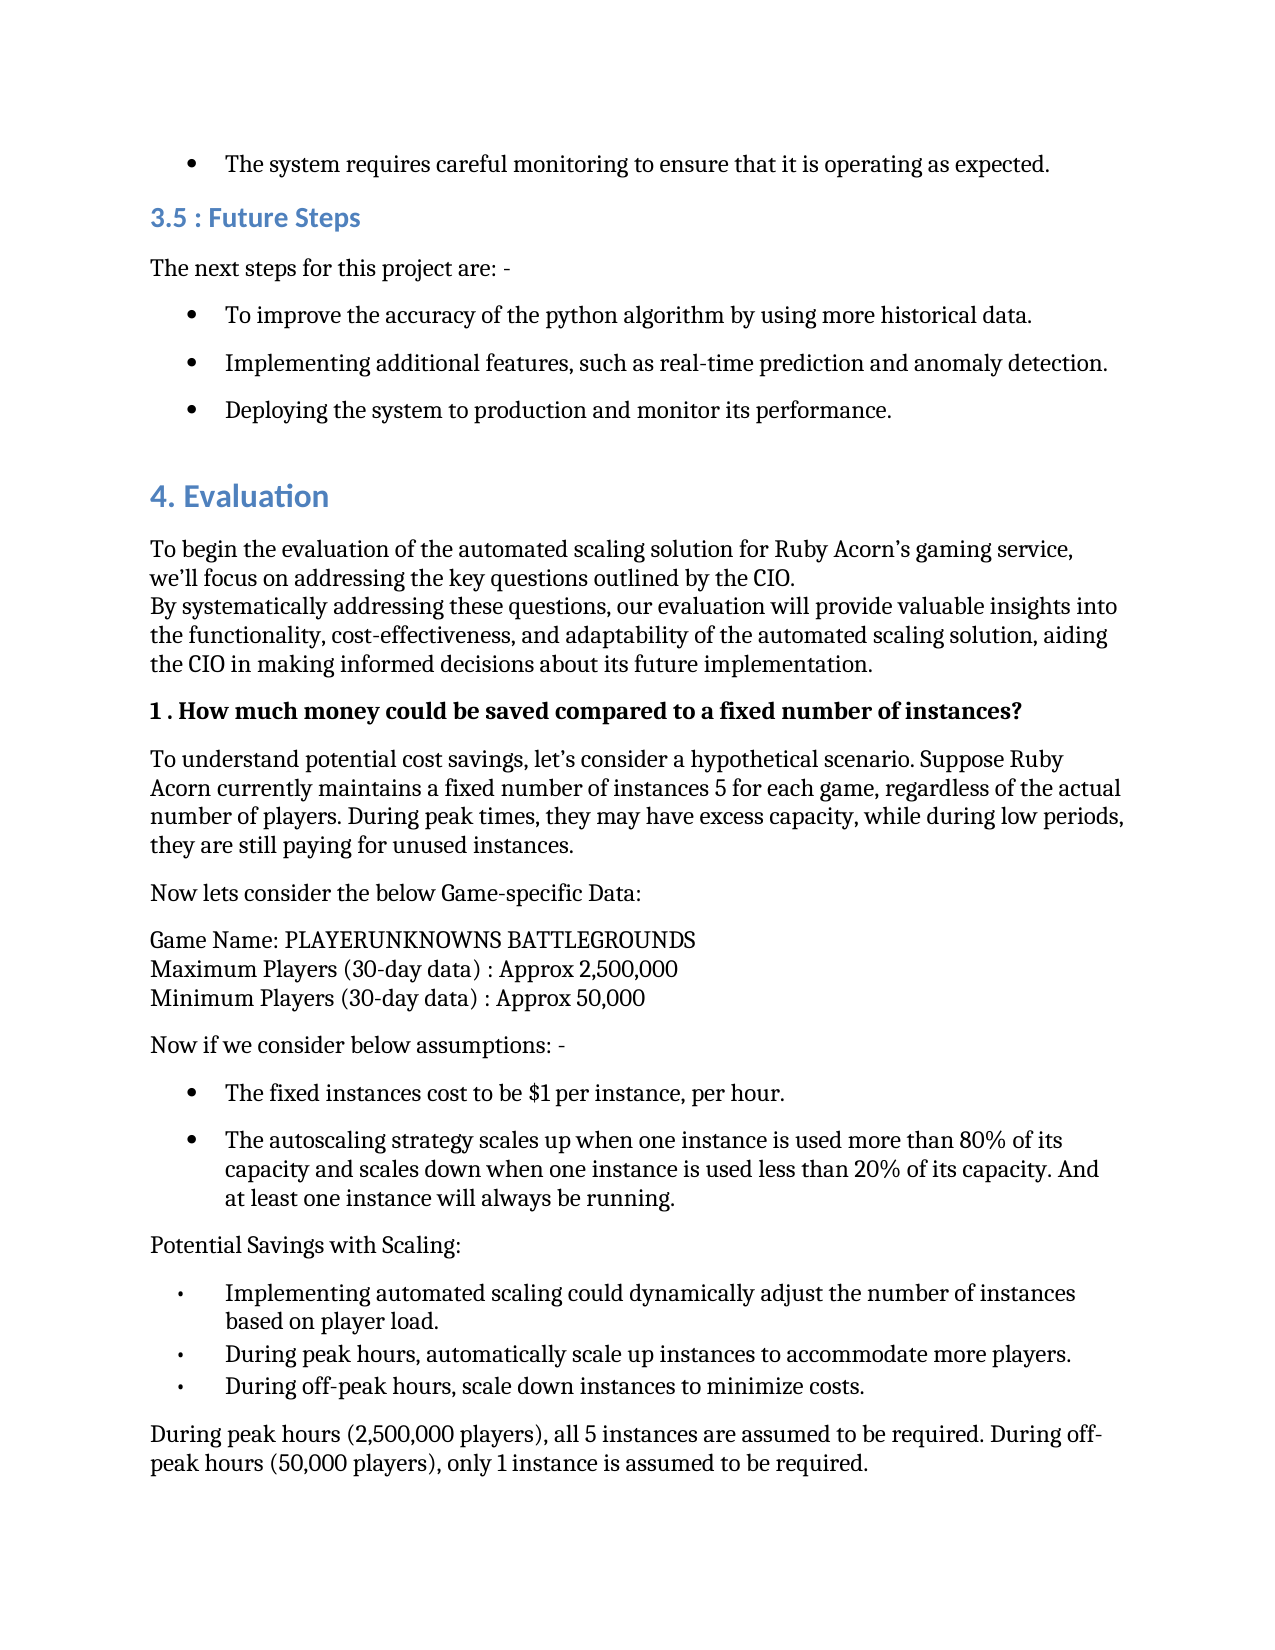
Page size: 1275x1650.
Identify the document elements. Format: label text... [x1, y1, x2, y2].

list During peak hours, automatically scale up instances to accommodate more players. [175, 1340, 1125, 1368]
text 1 . How much money could be saved compared to a fixed number of instances? [150, 697, 1125, 726]
text To begin the evaluation of the automated scaling solution for Ruby Acorn’s gaming service, we’ll focus on addressing the key questions outlined by the CIO. By systematically addressing these questions, our evaluation will provide valuable insights into the functionality, cost-effectiveness, and adaptability of the automated scaling solution, aiding the CIO in making informed decisions about its future implementation. [150, 535, 1125, 678]
list The autoscaling strategy scales up when one instance is used more than 80% of its capacity and scales down when one instance is used less than 20% of its capacity. And at least one instance will always be running. [187, 1126, 1125, 1212]
text Now if we consider below assumptions: - [150, 1031, 1125, 1060]
list Implementing automated scaling could dynamically adjust the number of instances based on player load. [175, 1278, 1125, 1336]
text The next steps for this project are: - [150, 254, 1125, 283]
text Game Name: PLAYERUNKNOWNS BATTLEGROUNDS Maximum Players (30-day data) : Approx 2,500,000 Minimum Players (30-day data) : Approx 50,000 [150, 926, 1125, 1012]
text To understand potential cost savings, let’s consider a hypothetical scenario. Suppose Ruby Acorn currently maintains a fixed number of instances 5 for each game, regardless of the actual number of players. During peak times, they may have excess capacity, while during low periods, they are still paying for unused instances. [150, 745, 1125, 860]
list Deploying the system to production and monitor its performance. [187, 396, 1125, 425]
list The system requires careful monitoring to ensure that it is operating as expected. [187, 150, 1125, 179]
subtitle 3.5 : Future Steps [150, 199, 1125, 235]
text During peak hours (2,500,000 players), all 5 instances are assumed to be required. During off-peak hours (50,000 players), only 1 instance is assumed to be required. [150, 1420, 1125, 1477]
text Now lets consider the below Game-specific Data: [150, 878, 1125, 907]
list To improve the accuracy of the python algorithm by using more historical data. [187, 301, 1125, 330]
list The fixed instances cost to be $1 per instance, per hour. [187, 1078, 1125, 1107]
list During off-peak hours, scale down instances to minimize costs. [175, 1372, 1125, 1401]
subtitle 4. Evaluation [150, 475, 1125, 516]
text Potential Savings with Scaling: [150, 1231, 1125, 1260]
list Implementing additional features, such as real-time prediction and anomaly detection. [187, 349, 1125, 378]
